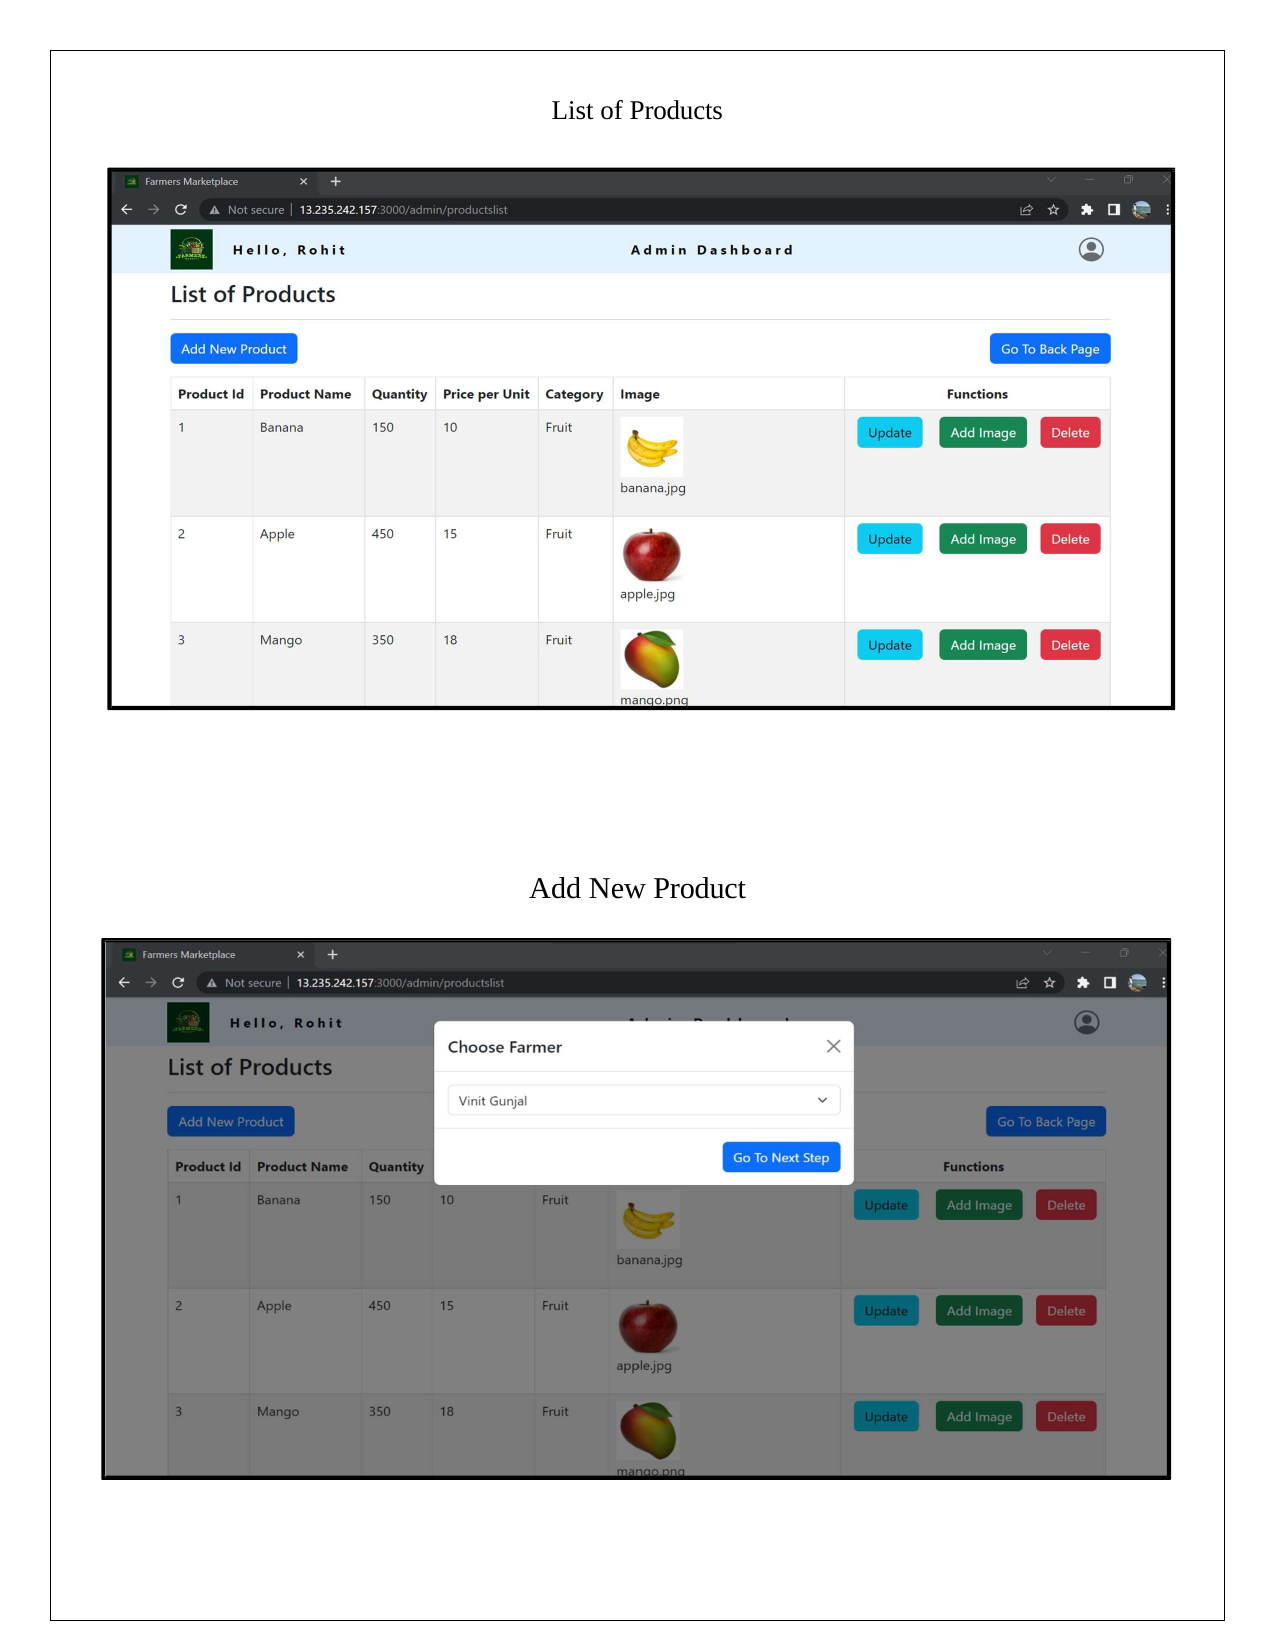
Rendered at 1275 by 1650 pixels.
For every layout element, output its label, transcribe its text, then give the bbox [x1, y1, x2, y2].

text List of Products [212, 94, 1062, 125]
text Add New Product [212, 871, 1063, 905]
picture [106, 943, 1166, 1475]
picture [112, 172, 1170, 705]
